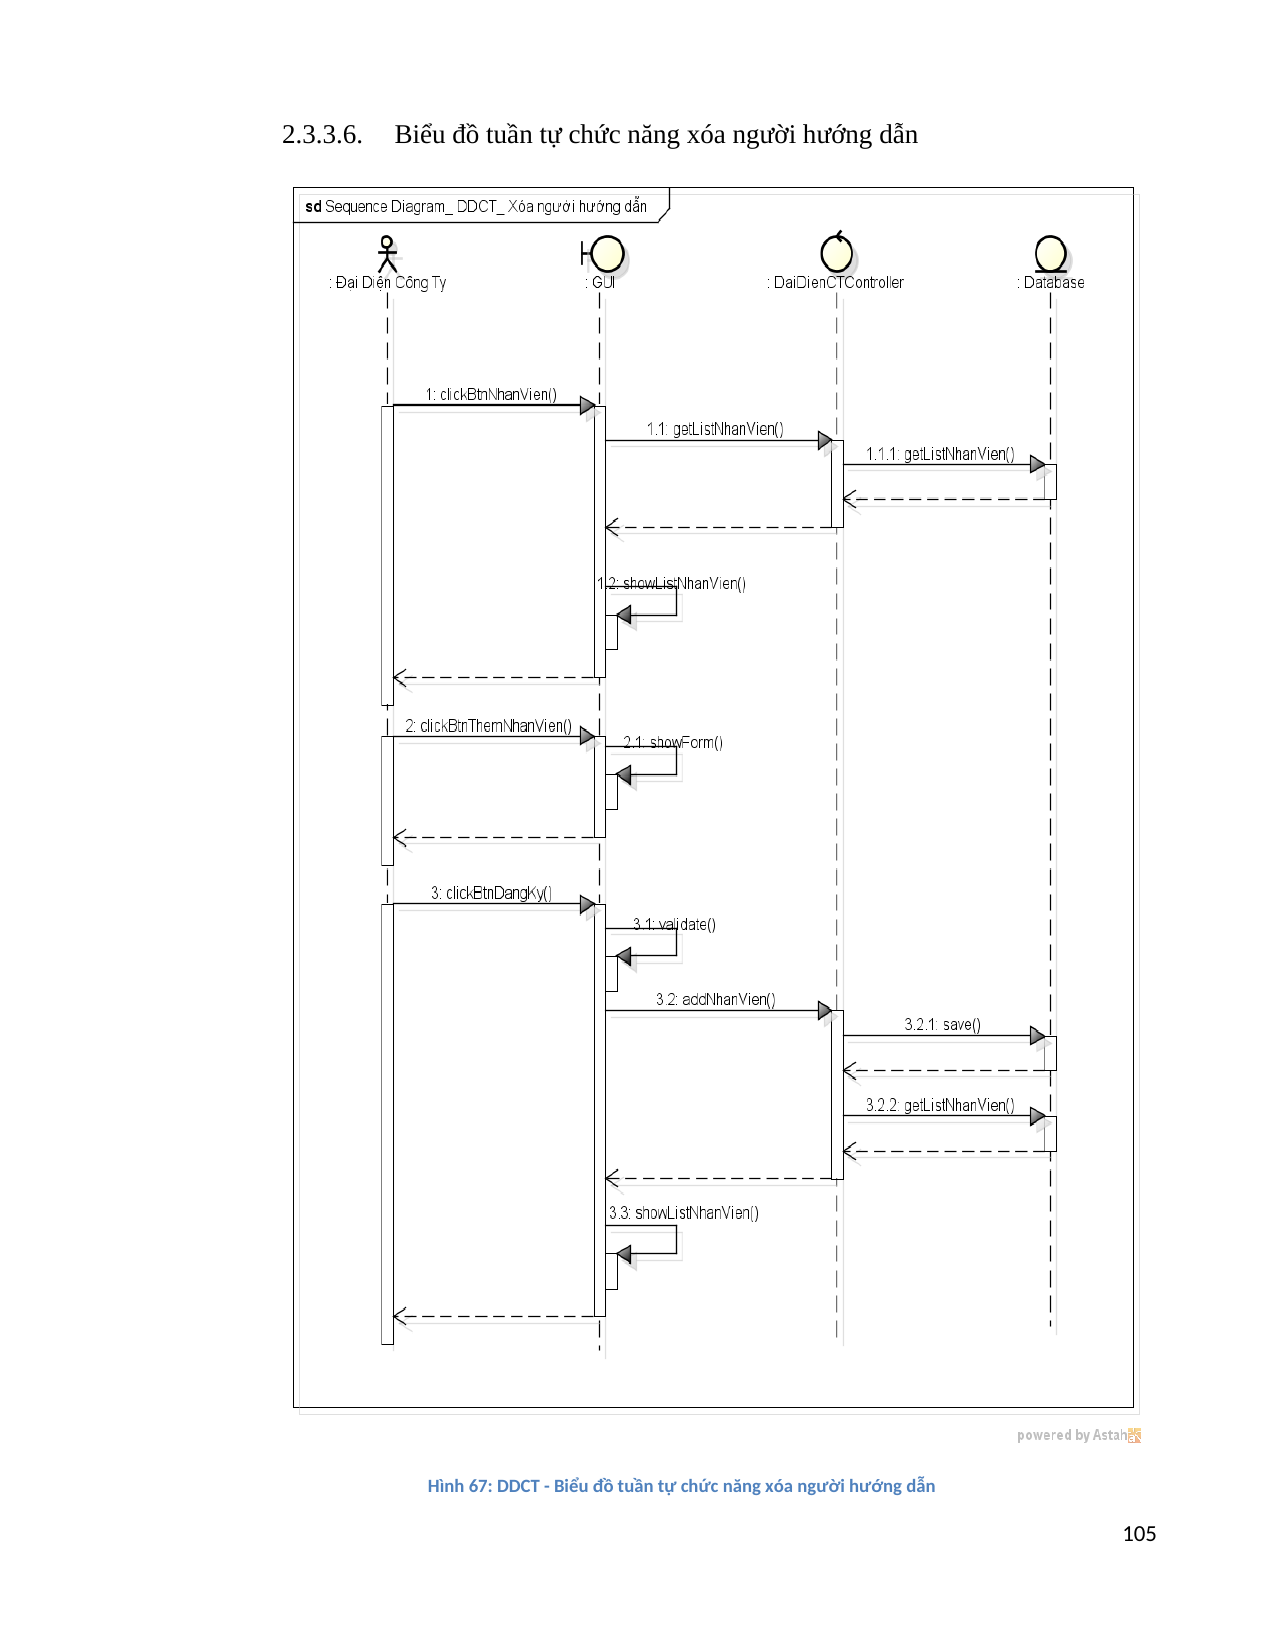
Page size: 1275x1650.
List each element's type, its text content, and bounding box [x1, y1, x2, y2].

list Biểu đồ tuần tự chức năng xóa người hướng dẫn [282, 118, 1157, 149]
picture [281, 174, 1144, 1449]
text Hình 67: DDCT - Biểu đồ tuần tự chức năng xóa người hướng dẫn [207, 1474, 1157, 1497]
